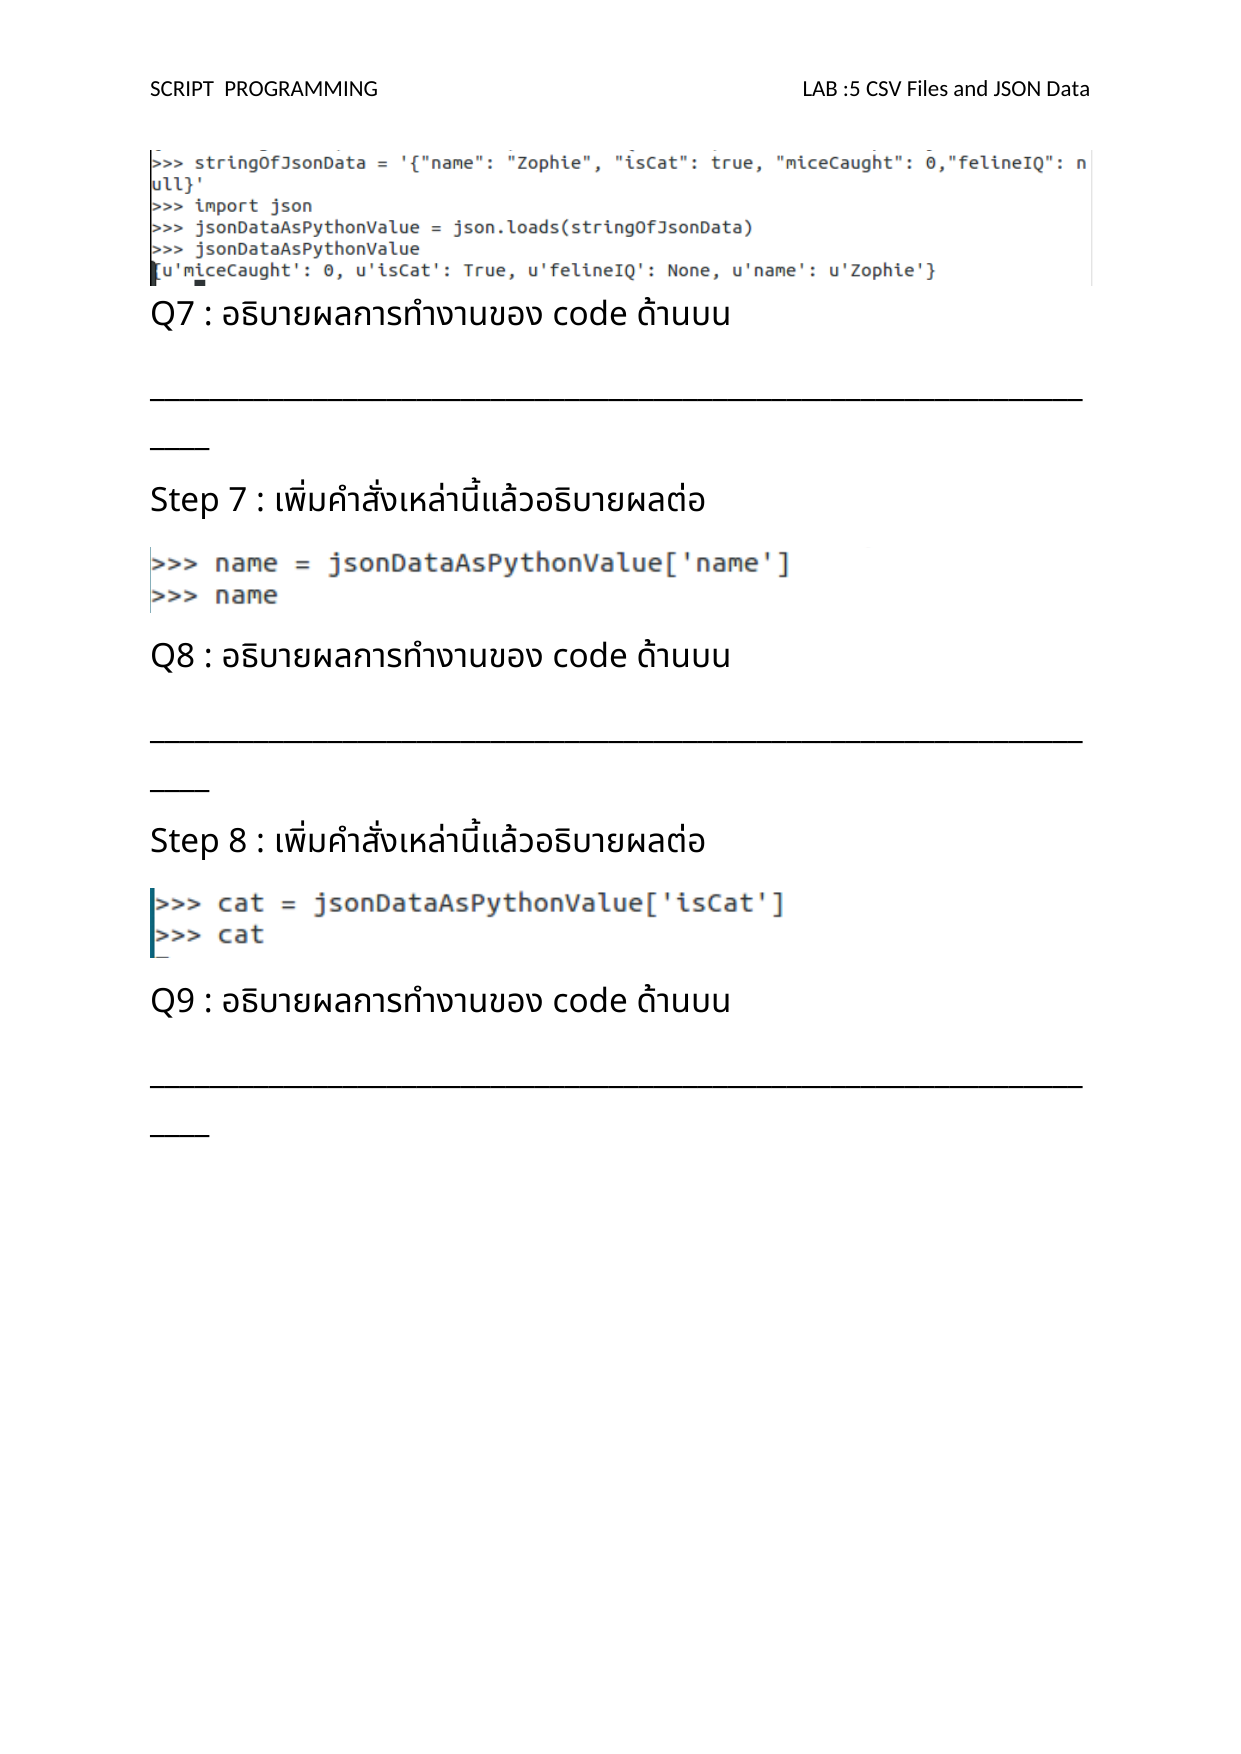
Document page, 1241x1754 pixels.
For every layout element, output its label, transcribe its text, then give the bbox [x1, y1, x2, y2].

text ___________________________________________________________________ [150, 1048, 1090, 1142]
text ___________________________________________________________________ [150, 361, 1090, 456]
picture [150, 150, 1093, 286]
text ___________________________________________________________________ [150, 703, 1090, 797]
picture [150, 547, 886, 613]
text Q9 : อธิบายผลการทำงานของ code ด้านบน [150, 977, 1090, 1027]
picture [150, 888, 850, 958]
text Q7 : อธิบายผลการทำงานของ code ด้านบน [150, 286, 1090, 341]
text Step 7 : เพิ่มคำสั่งเหล่านี้แล้วอธิบายผลต่อ [150, 476, 1090, 526]
text Q8 : อธิบายผลการทำงานของ code ด้านบน [150, 631, 1090, 682]
text Step 8 : เพิ่มคำสั่งเหล่านี้แล้วอธิบายผลต่อ [150, 817, 1090, 868]
